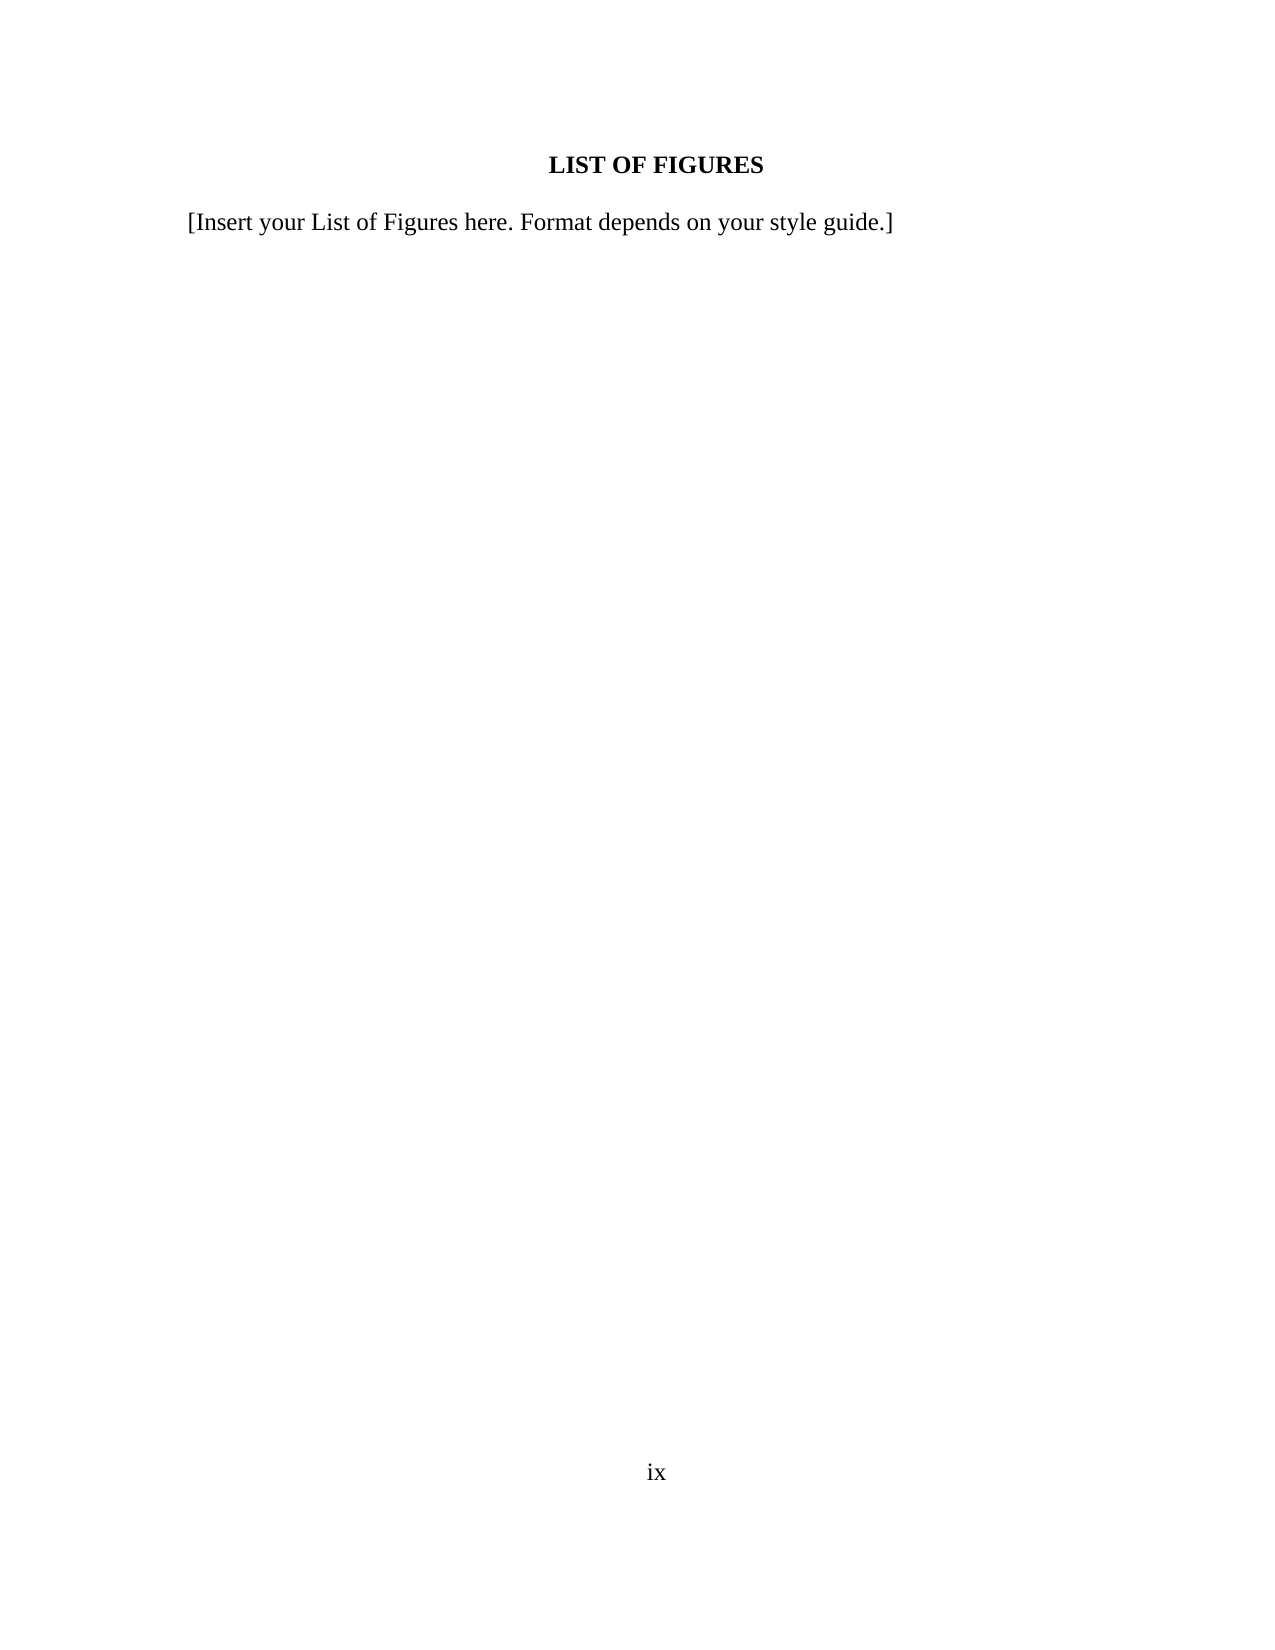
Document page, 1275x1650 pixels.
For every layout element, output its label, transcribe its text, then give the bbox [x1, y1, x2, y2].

text LIST OF FIGURES [187, 150, 1125, 179]
text [Insert your List of Figures here. Format depends on your style guide.] [187, 207, 1125, 236]
